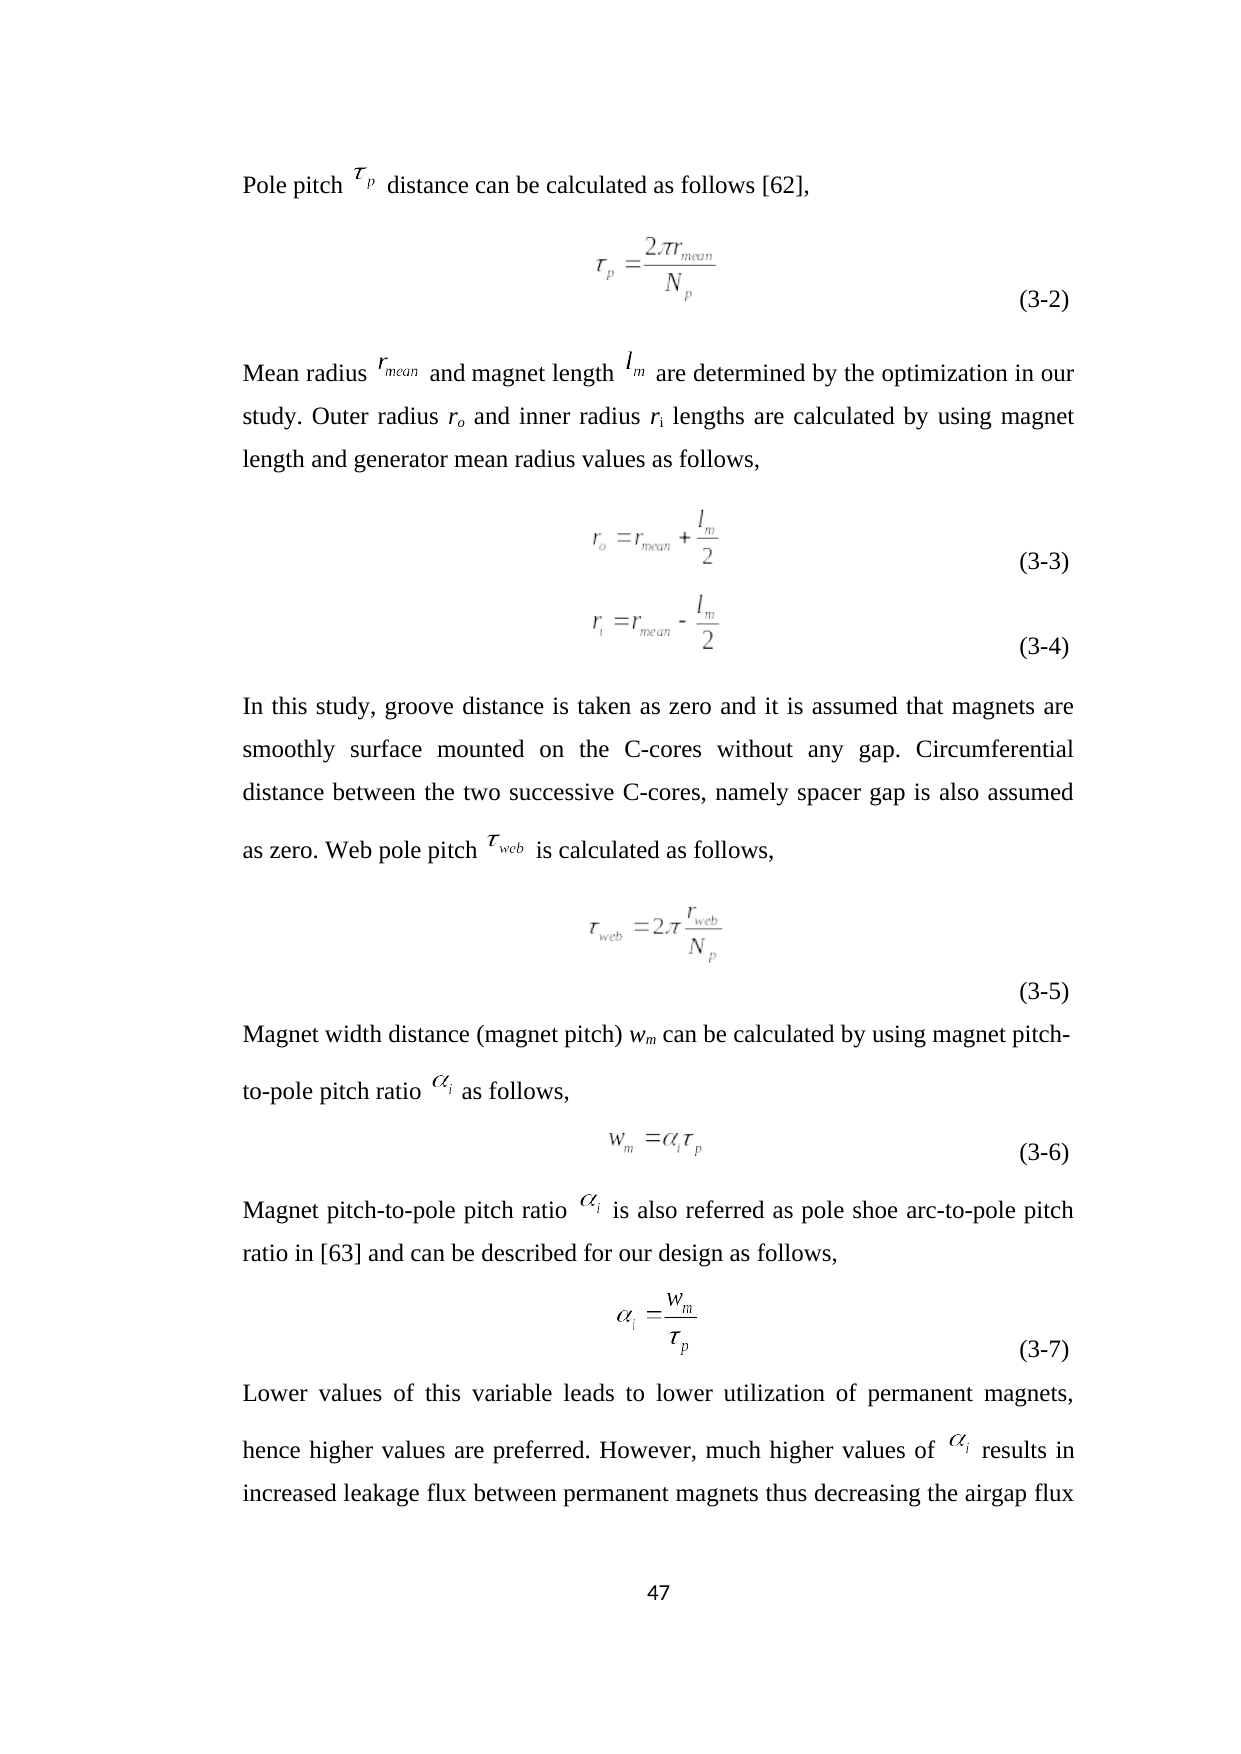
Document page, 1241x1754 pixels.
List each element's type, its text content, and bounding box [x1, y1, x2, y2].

list Magnet width distance (magnet pitch) wm can be calculated by using magnet pitch-to-pole pitch ratio as follows, [242, 1019, 1075, 1106]
list (3-2) [317, 230, 1075, 313]
text Pole pitch distance can be calculated as follows [62], [242, 153, 1075, 199]
list (3-6) [242, 1120, 1075, 1166]
list (3-4) [317, 589, 1075, 660]
list (3-7) [317, 1281, 1075, 1363]
list (3-5) [242, 895, 1075, 1004]
text Mean radius and magnet length are determined by the optimization in our study. Outer radius ro and inner radius ri lengths are calculated by using magnet length and generator mean radius values as follows, [242, 344, 1075, 473]
list Magnet pitch-to-pole pitch ratio is also referred as pole shoe arc-to-pole pitch ratio in [63] and can be described for our design as follows, [242, 1180, 1075, 1267]
list (3-3) [317, 504, 1075, 575]
text In this study, groove distance is taken as zero and it is assumed that magnets are smoothly surface mounted on the C-cores without any gap. Circumferential distance between the two successive C-cores, namely spacer gap is also assumed as zero. Web pole pitch is calculated as follows, [242, 691, 1075, 864]
